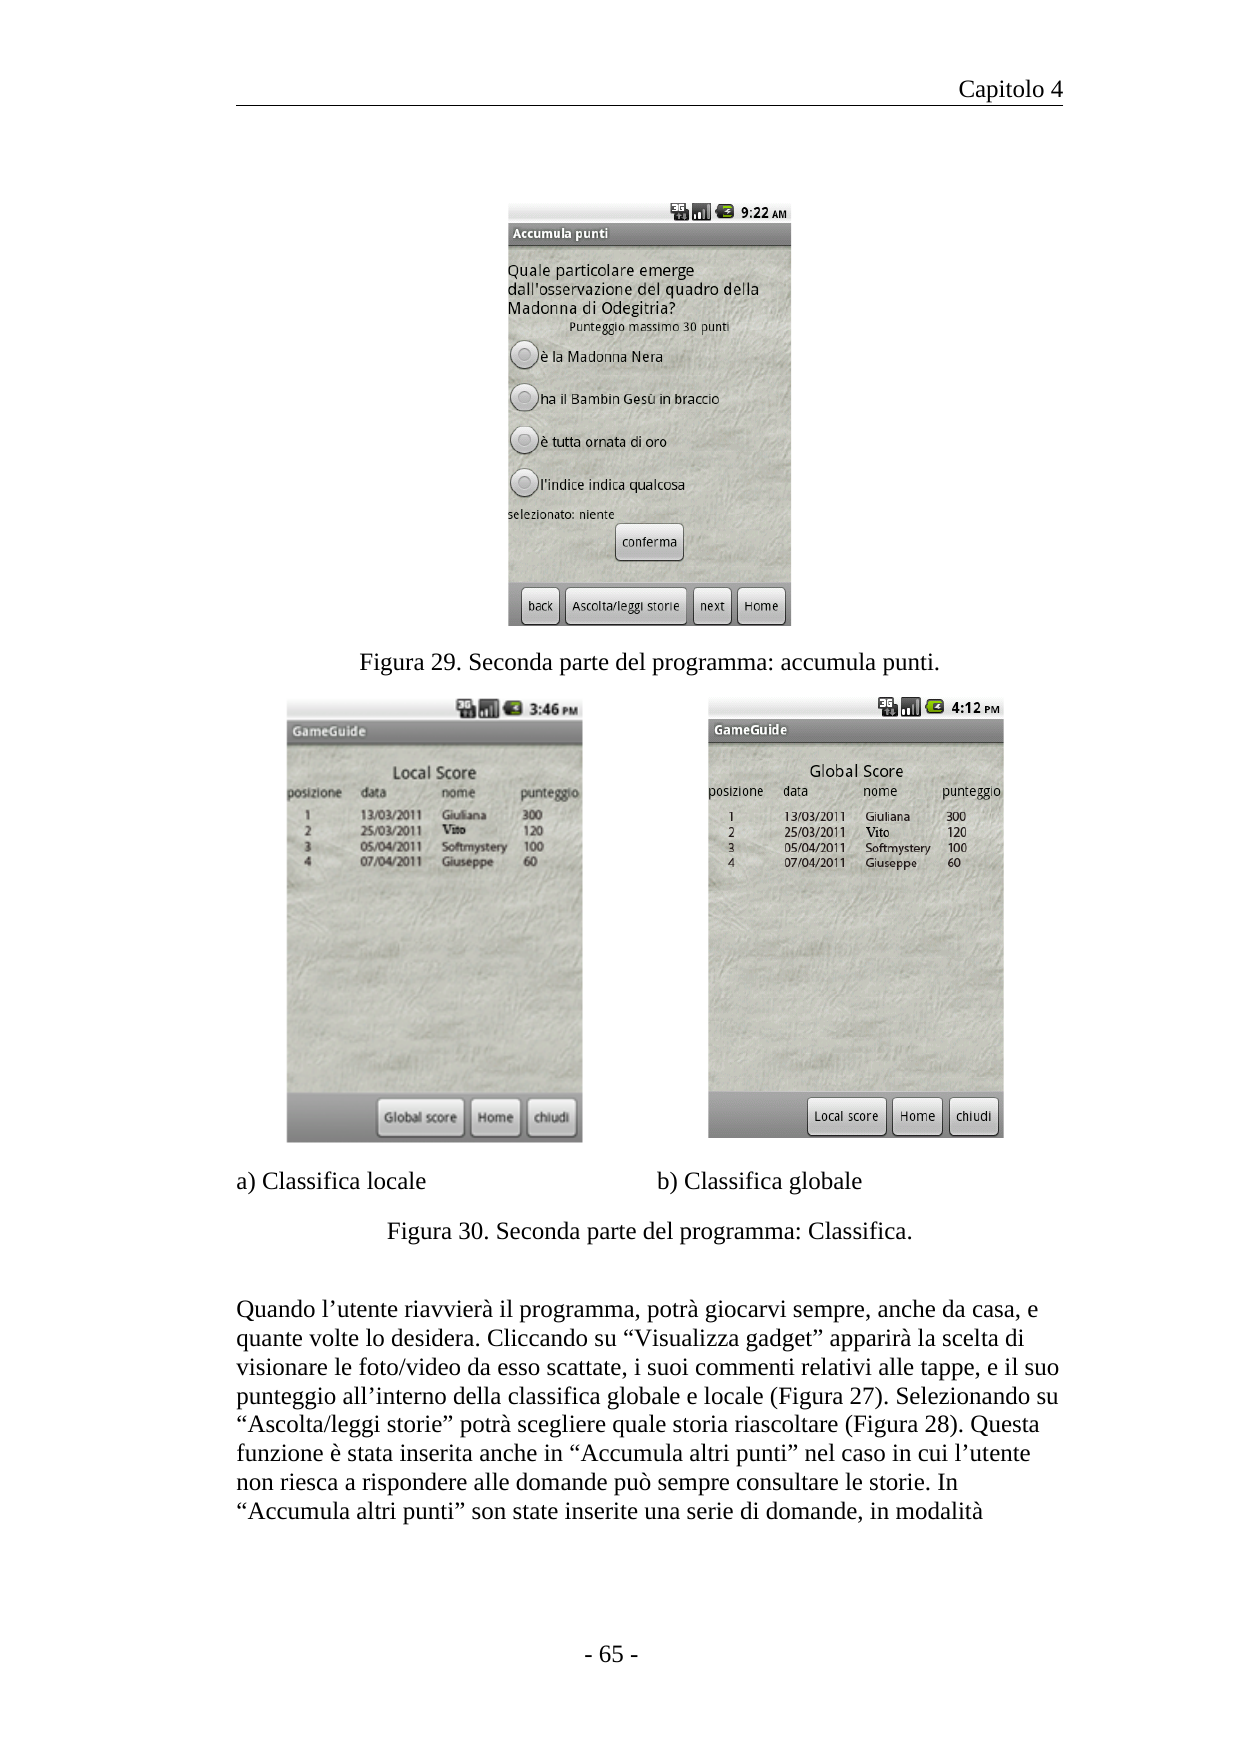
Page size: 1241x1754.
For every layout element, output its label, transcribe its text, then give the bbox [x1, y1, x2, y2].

table_header [225, 684, 646, 1154]
picture [708, 696, 1004, 1138]
text Figura 30. Seconda parte del programma: Classifica. [236, 1216, 1063, 1245]
table_header [646, 684, 1066, 1154]
text Figura 29. Seconda parte del programma: accumula punti. [236, 647, 1063, 676]
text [236, 1294, 1063, 1524]
picture [284, 696, 586, 1146]
table_cell b) Classifica globale [646, 1154, 1066, 1203]
table_cell a) Classifica locale [225, 1154, 646, 1203]
picture [508, 203, 792, 626]
